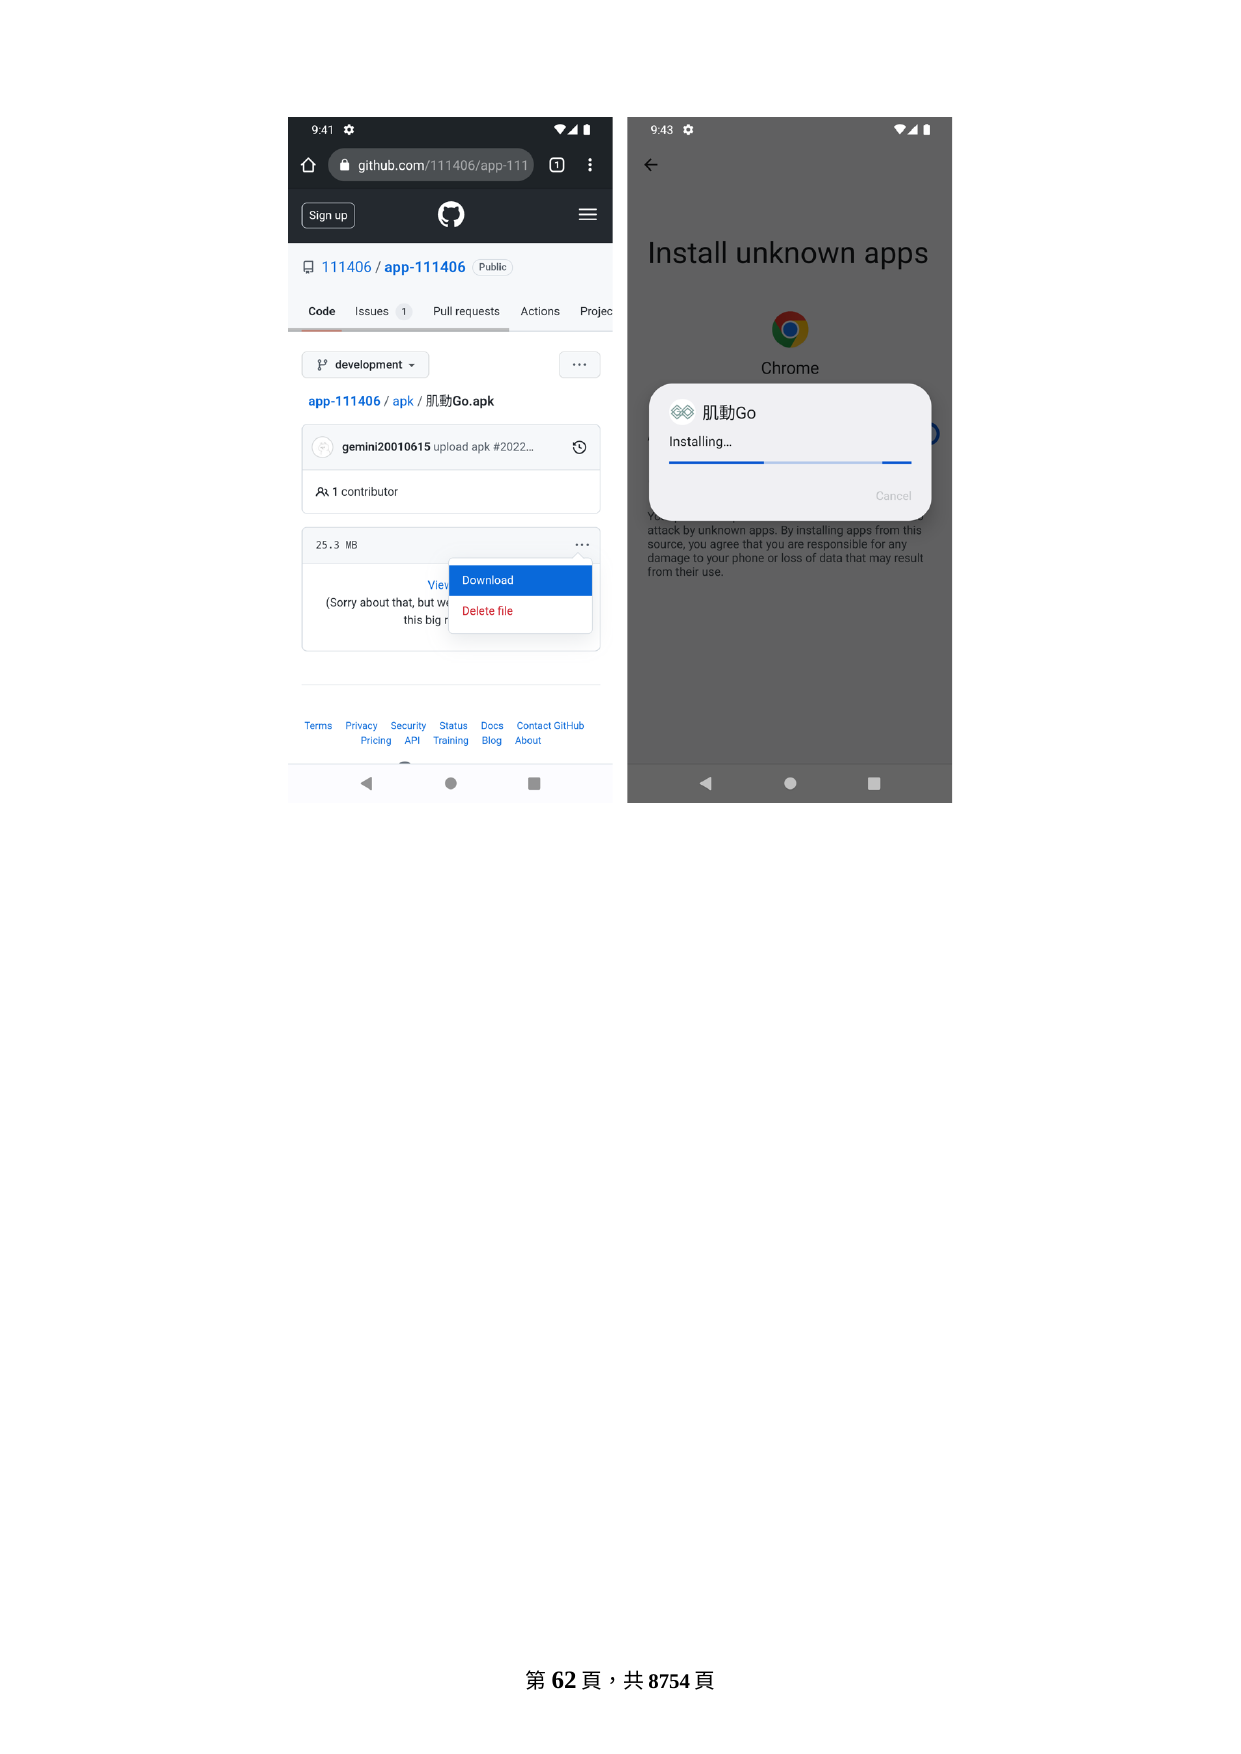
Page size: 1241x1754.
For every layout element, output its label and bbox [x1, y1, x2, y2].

picture [288, 117, 613, 803]
picture [627, 117, 953, 803]
